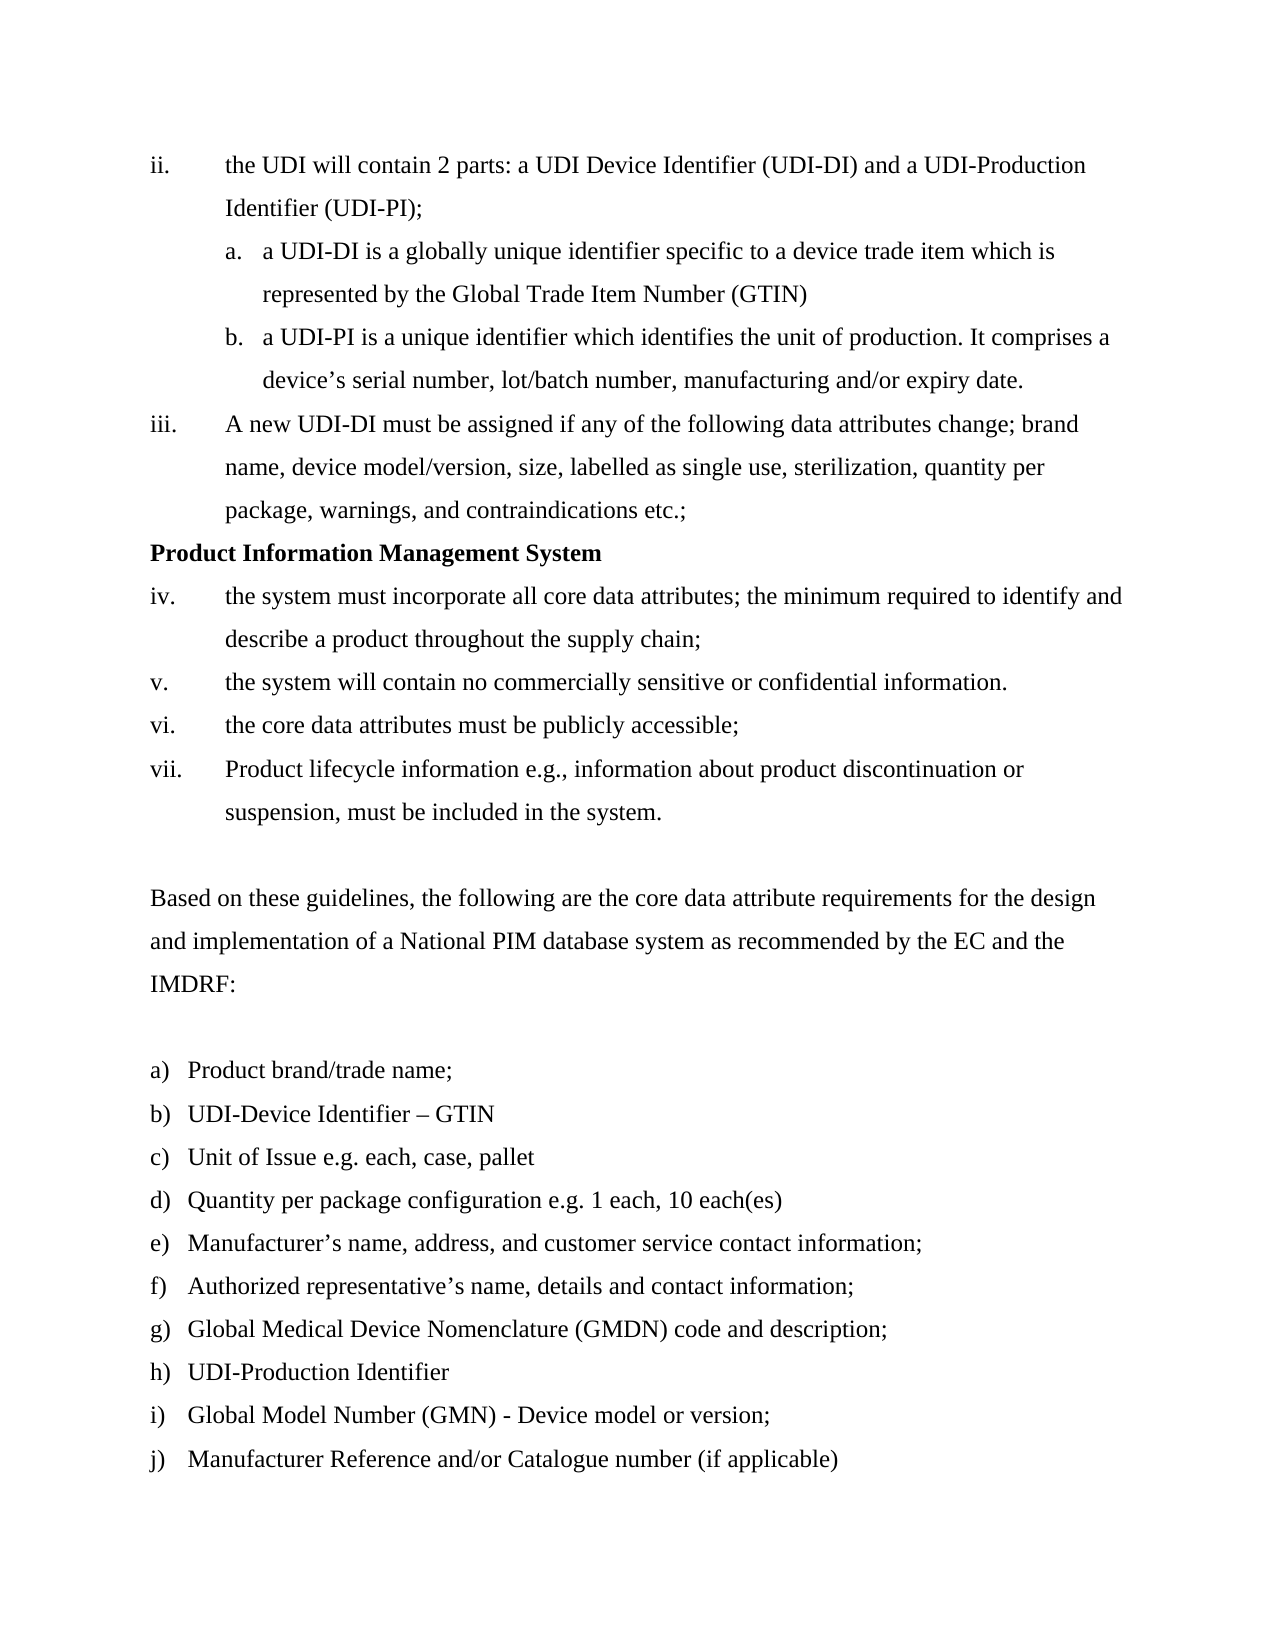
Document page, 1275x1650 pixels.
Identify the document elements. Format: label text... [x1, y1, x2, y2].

list Global Medical Device Nomenclature (GMDN) code and description; [150, 1314, 1125, 1343]
list Product lifecycle information e.g., information about product discontinuation or suspension, must be included in the system. [150, 754, 1125, 826]
list Manufacturer’s name, address, and customer service contact information; [150, 1228, 1125, 1257]
list Authorized representative’s name, details and contact information; [150, 1271, 1125, 1300]
list Global Model Number (GMN) - Device model or version; [150, 1401, 1125, 1429]
list a UDI-PI is a unique identifier which identifies the unit of production. It comprises a device’s serial number, lot/batch number, manufacturing and/or expiry date. [225, 322, 1125, 394]
list a UDI-DI is a globally unique identifier specific to a device trade item which is represented by the Global Trade Item Number (GTIN) [225, 236, 1125, 308]
text Based on these guidelines, the following are the core data attribute requirements for the design and implementation of a National PIM database system as recommended by the EC and the IMDRF: [150, 883, 1125, 998]
list UDI-Device Identifier – GTIN [150, 1099, 1125, 1127]
list the core data attributes must be publicly accessible; [150, 711, 1125, 739]
list the UDI will contain 2 parts: a UDI Device Identifier (UDI-DI) and a UDI-Production Identifier (UDI-PI); [150, 150, 1125, 222]
list Product brand/trade name; [150, 1056, 1125, 1084]
list the system must incorporate all core data attributes; the minimum required to identify and describe a product throughout the supply chain; [150, 581, 1125, 653]
text Product Information Management System [150, 538, 1125, 567]
list Unit of Issue e.g. each, case, pallet [150, 1142, 1125, 1171]
list UDI-Production Identifier [150, 1357, 1125, 1386]
list Quantity per package configuration e.g. 1 each, 10 each(es) [150, 1185, 1125, 1214]
list A new UDI-DI must be assigned if any of the following data attributes change; brand name, device model/version, size, labelled as single use, sterilization, quantity per package, warnings, and contraindications etc.; [150, 409, 1125, 524]
list Manufacturer Reference and/or Catalogue number (if applicable) [150, 1444, 1125, 1472]
list the system will contain no commercially sensitive or confidential information. [150, 667, 1125, 696]
